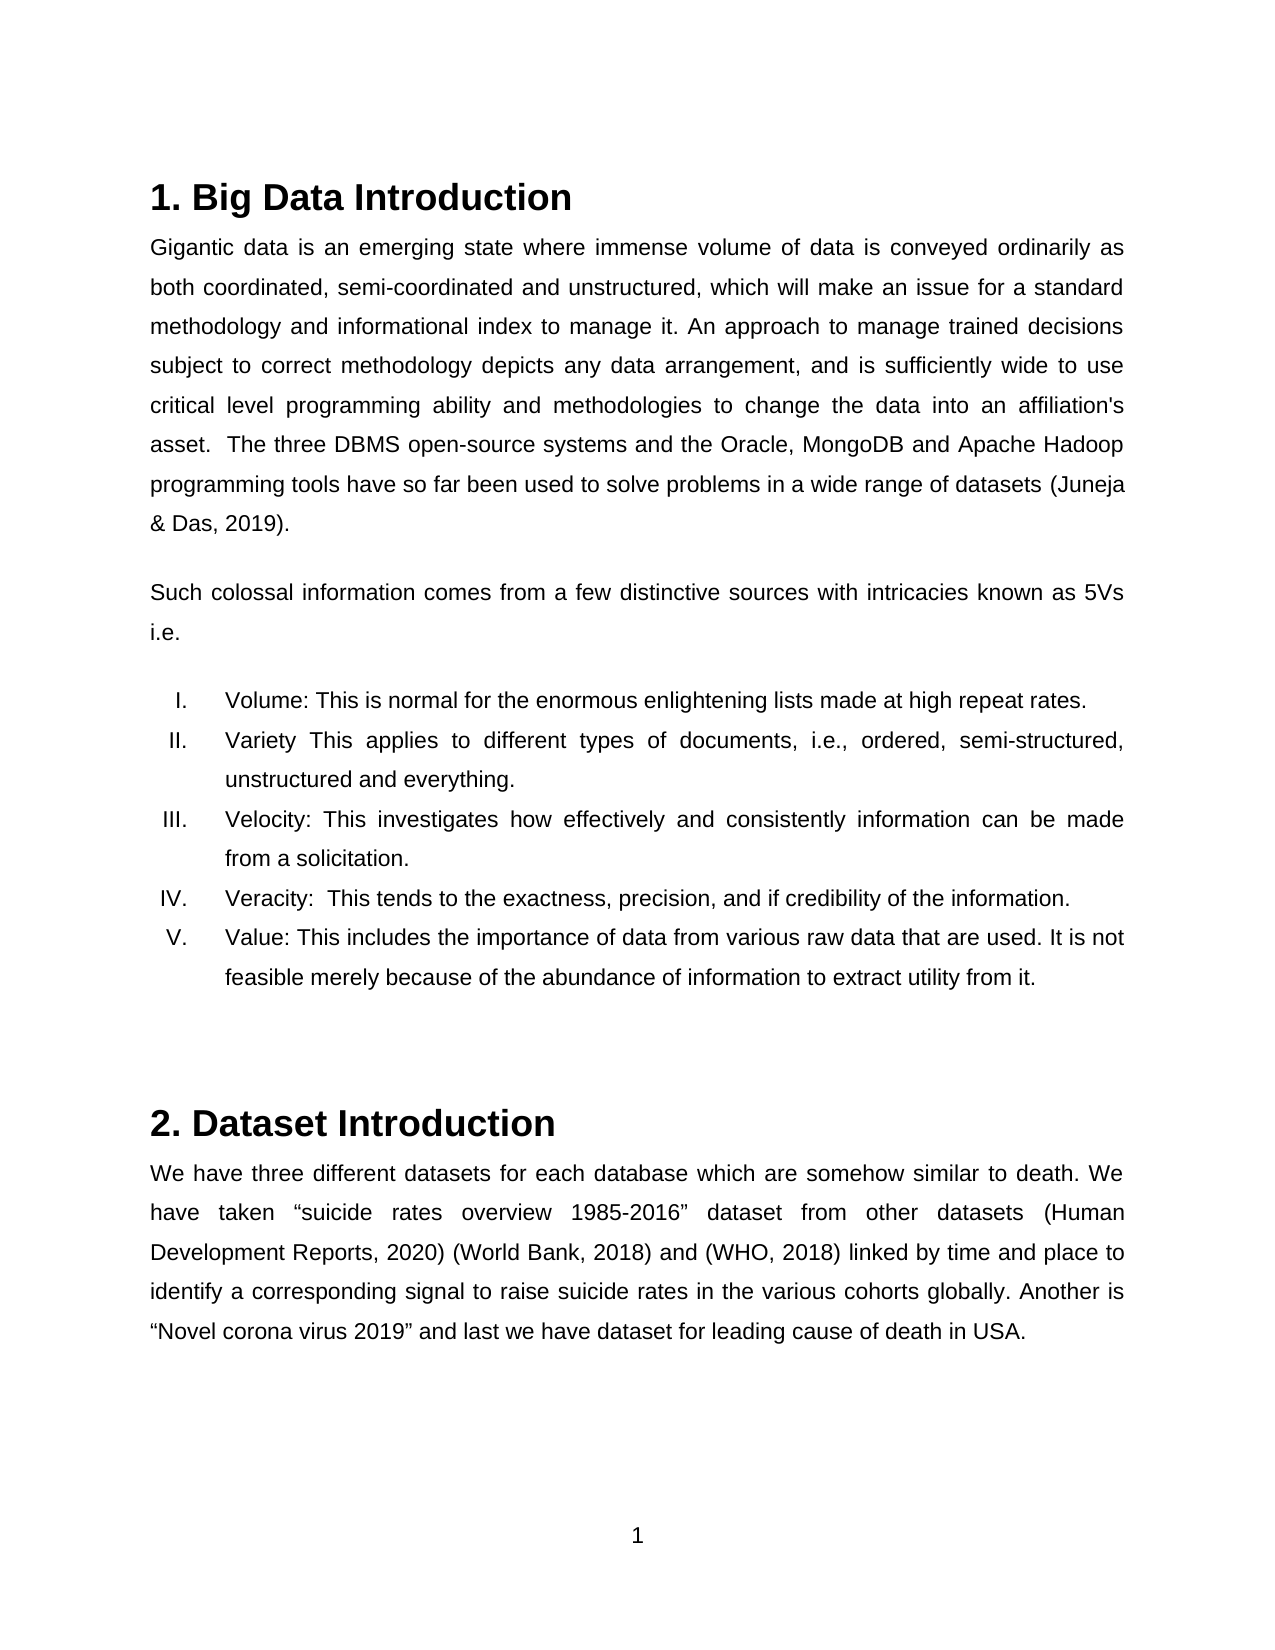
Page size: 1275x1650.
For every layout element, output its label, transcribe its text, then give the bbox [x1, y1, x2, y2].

list Value: This includes the importance of data from various raw data that are used. It is not feasible merely because of the abundance of information to extract utility from it. [187, 924, 1125, 990]
list Veracity: This tends to the exactness, precision, and if credibility of the information. [187, 884, 1125, 911]
text Gigantic data is an emerging state where immense volume of data is conveyed ordinarily as both coordinated, semi-coordinated and unstructured, which will make an issue for a standard methodology and informational index to manage it. An approach to manage trained decisions subject to correct methodology depicts any data arrangement, and is sufficiently wide to use critical level programming ability and methodologies to change the data into an affiliation's asset. The three DBMS open-source systems and the Oracle, MongoDB and Apache Hadoop programming tools have so far been used to solve problems in a wide range of datasets. [150, 234, 1125, 537]
list Variety This applies to different types of documents, i.e., ordered, semi-structured, unstructured and everything. [187, 727, 1125, 792]
text Such colossal information comes from a few distinctive sources with intricacies known as 5Vs i.e. [150, 579, 1125, 645]
list Volume: This is normal for the enormous enlightening lists made at high repeat rates. [187, 687, 1125, 713]
subtitle 1. Big Data Introduction [150, 175, 1125, 218]
text We have three different datasets for each database which are somehow similar to death. We have taken “suicide rates overview 1985-2016” dataset from other datasets and linked by time and place to identify a corresponding signal to raise suicide rates in the various cohorts globally. Another is “Novel corona virus 2019” and last we have dataset for leading cause of death in USA. [150, 1160, 1125, 1344]
subtitle 2. Dataset Introduction [150, 1101, 1125, 1144]
list Velocity: This investigates how effectively and consistently information can be made from a solicitation. [187, 806, 1125, 871]
